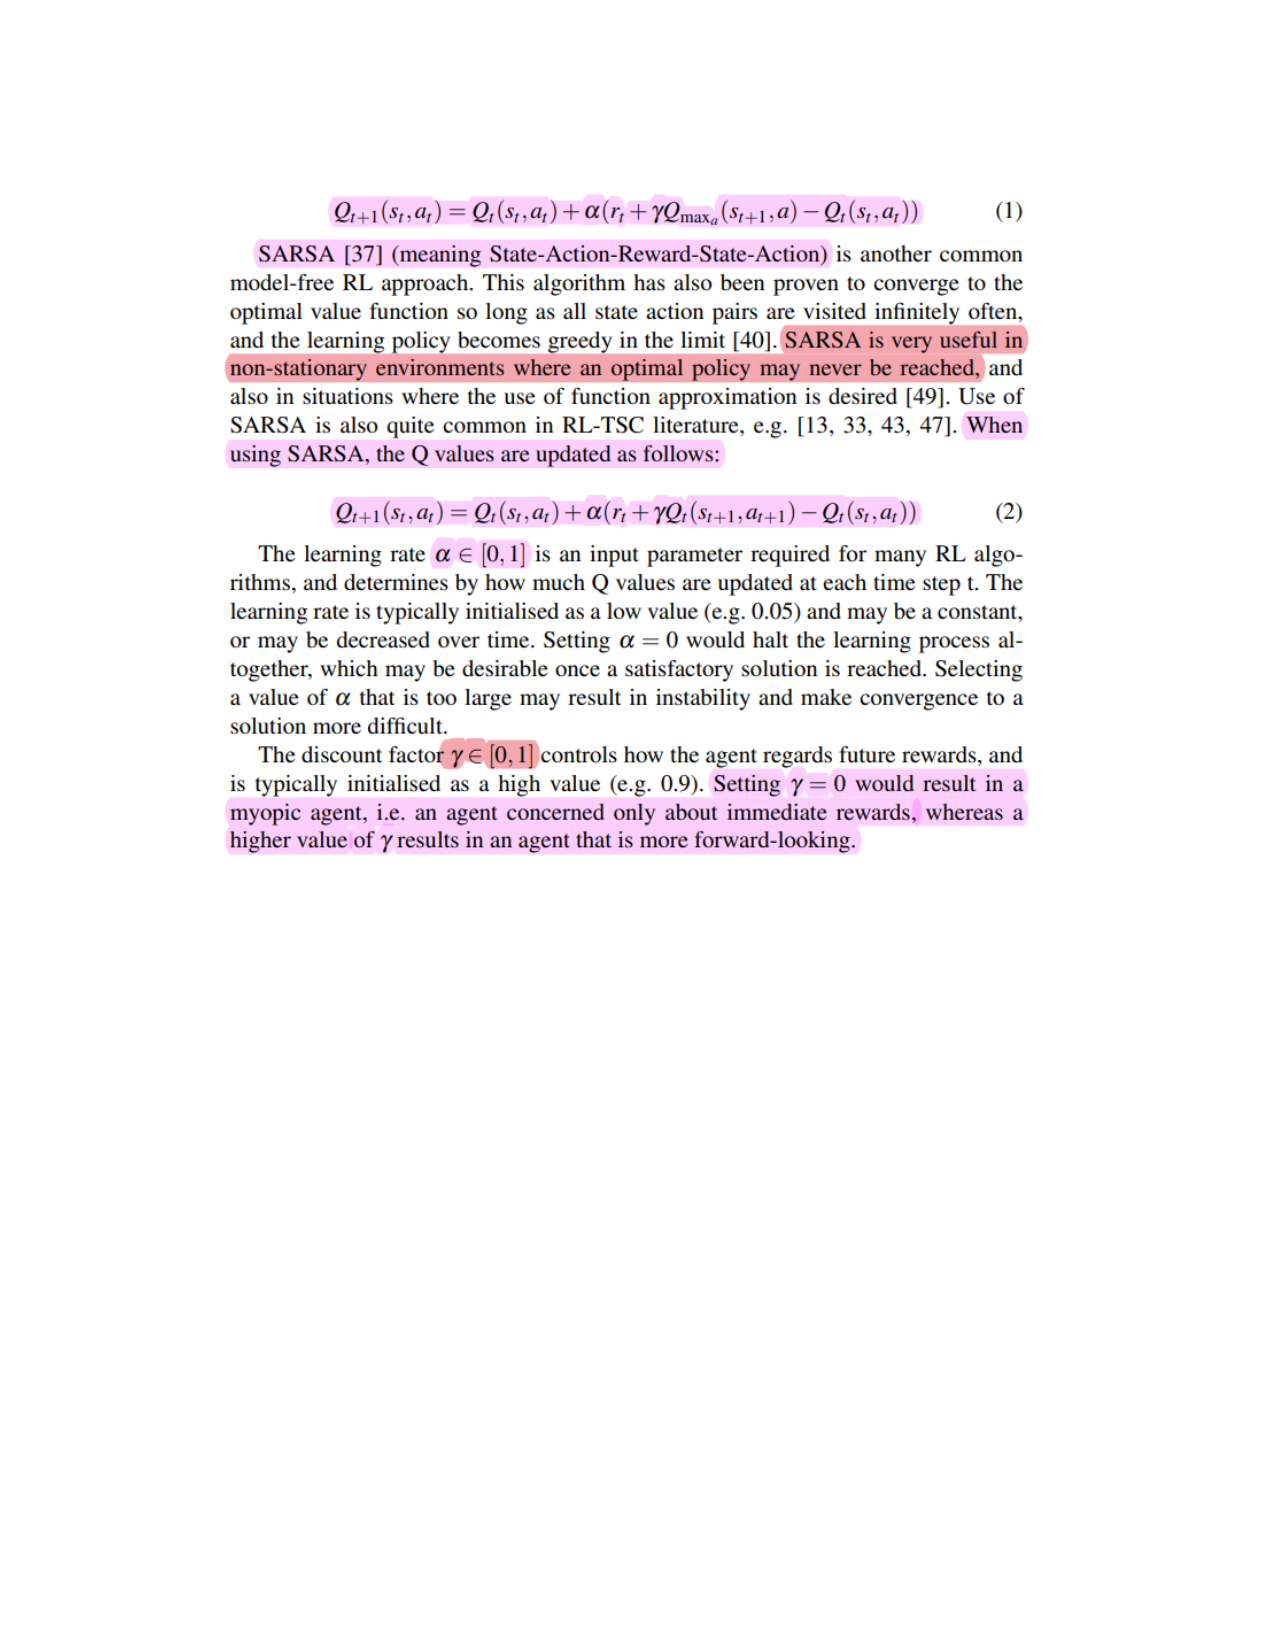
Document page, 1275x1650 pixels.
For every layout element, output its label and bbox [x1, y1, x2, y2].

picture [150, 150, 1125, 898]
